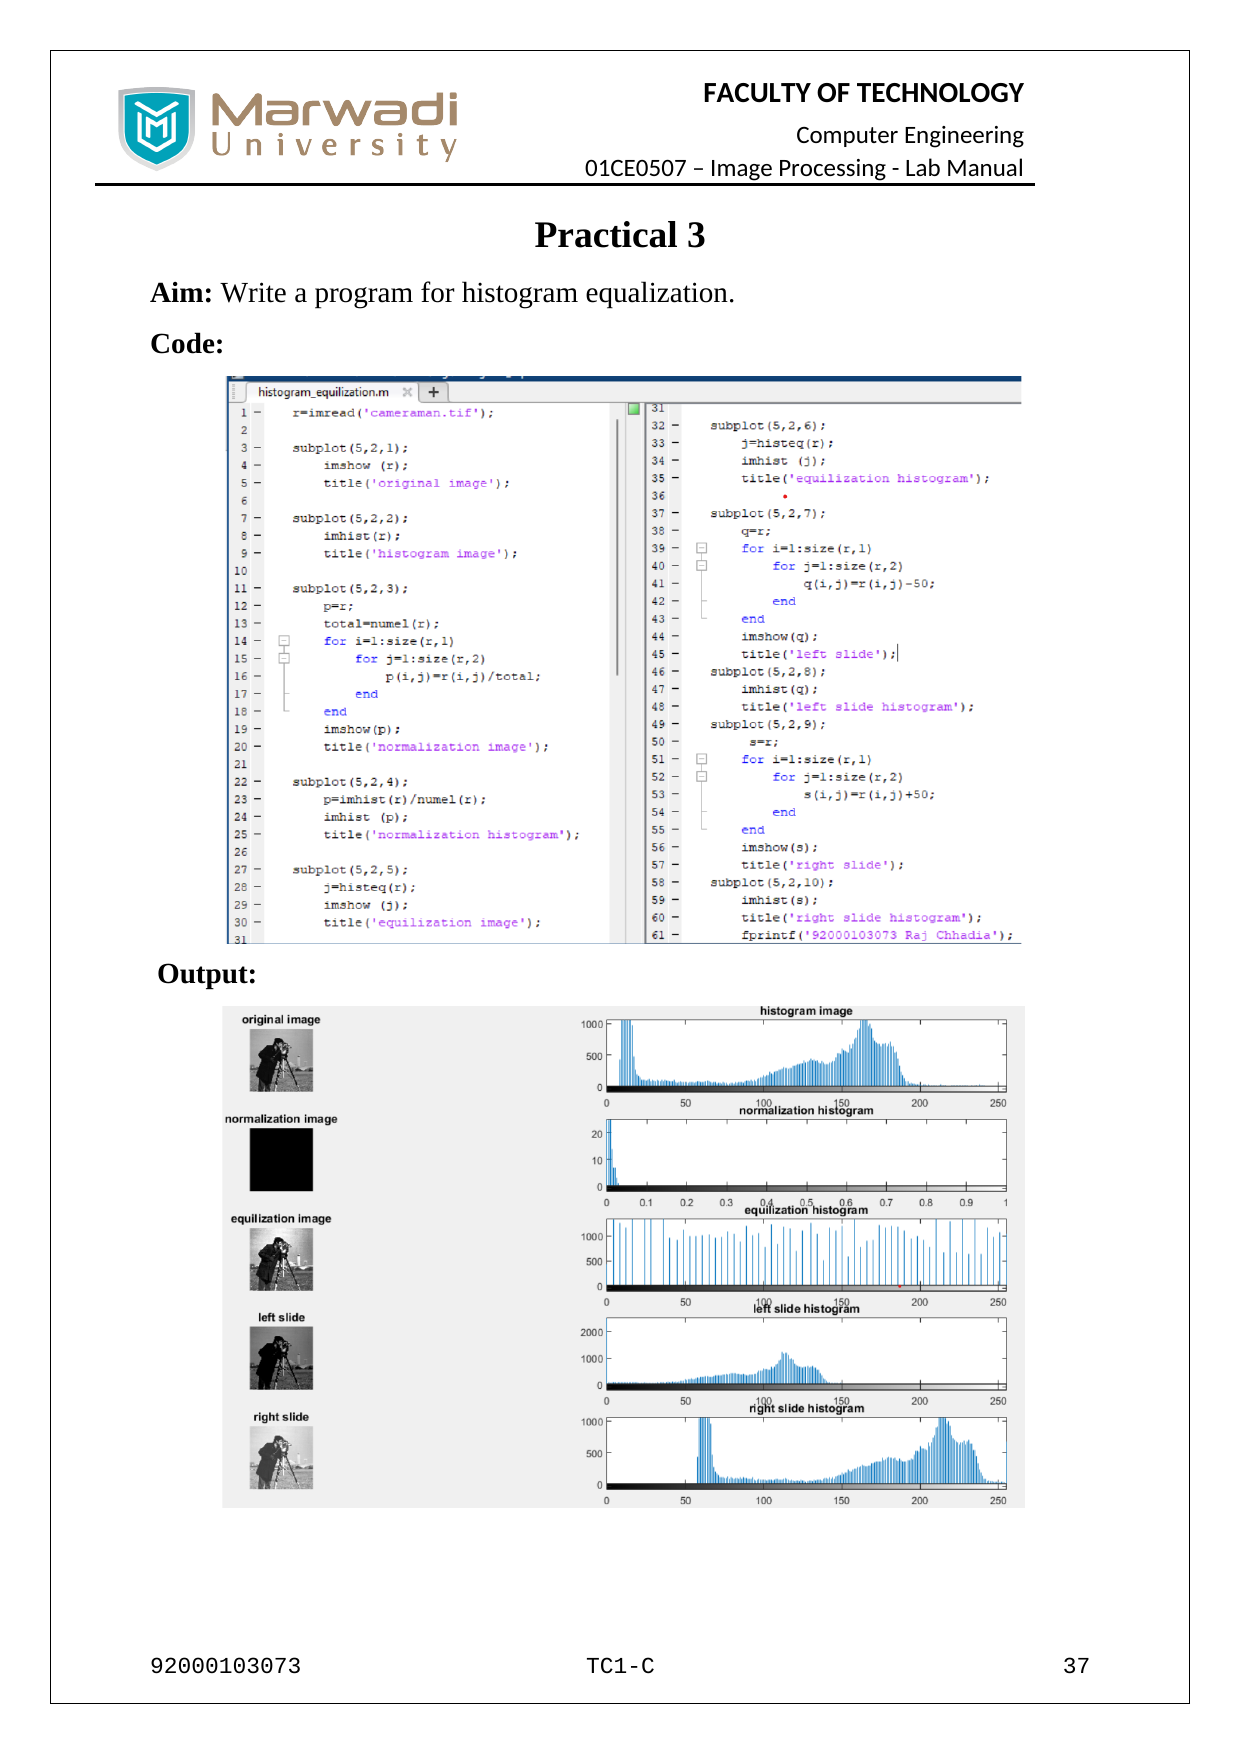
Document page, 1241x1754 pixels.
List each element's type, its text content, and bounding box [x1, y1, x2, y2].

picture [222, 1006, 1025, 1508]
picture [106, 73, 469, 182]
picture [225, 376, 1022, 944]
text Code: [150, 326, 1090, 359]
text Output: [157, 956, 1090, 990]
text Aim: Write a program for histogram equalization. [150, 276, 1090, 309]
text Practical 3 [150, 212, 1090, 255]
